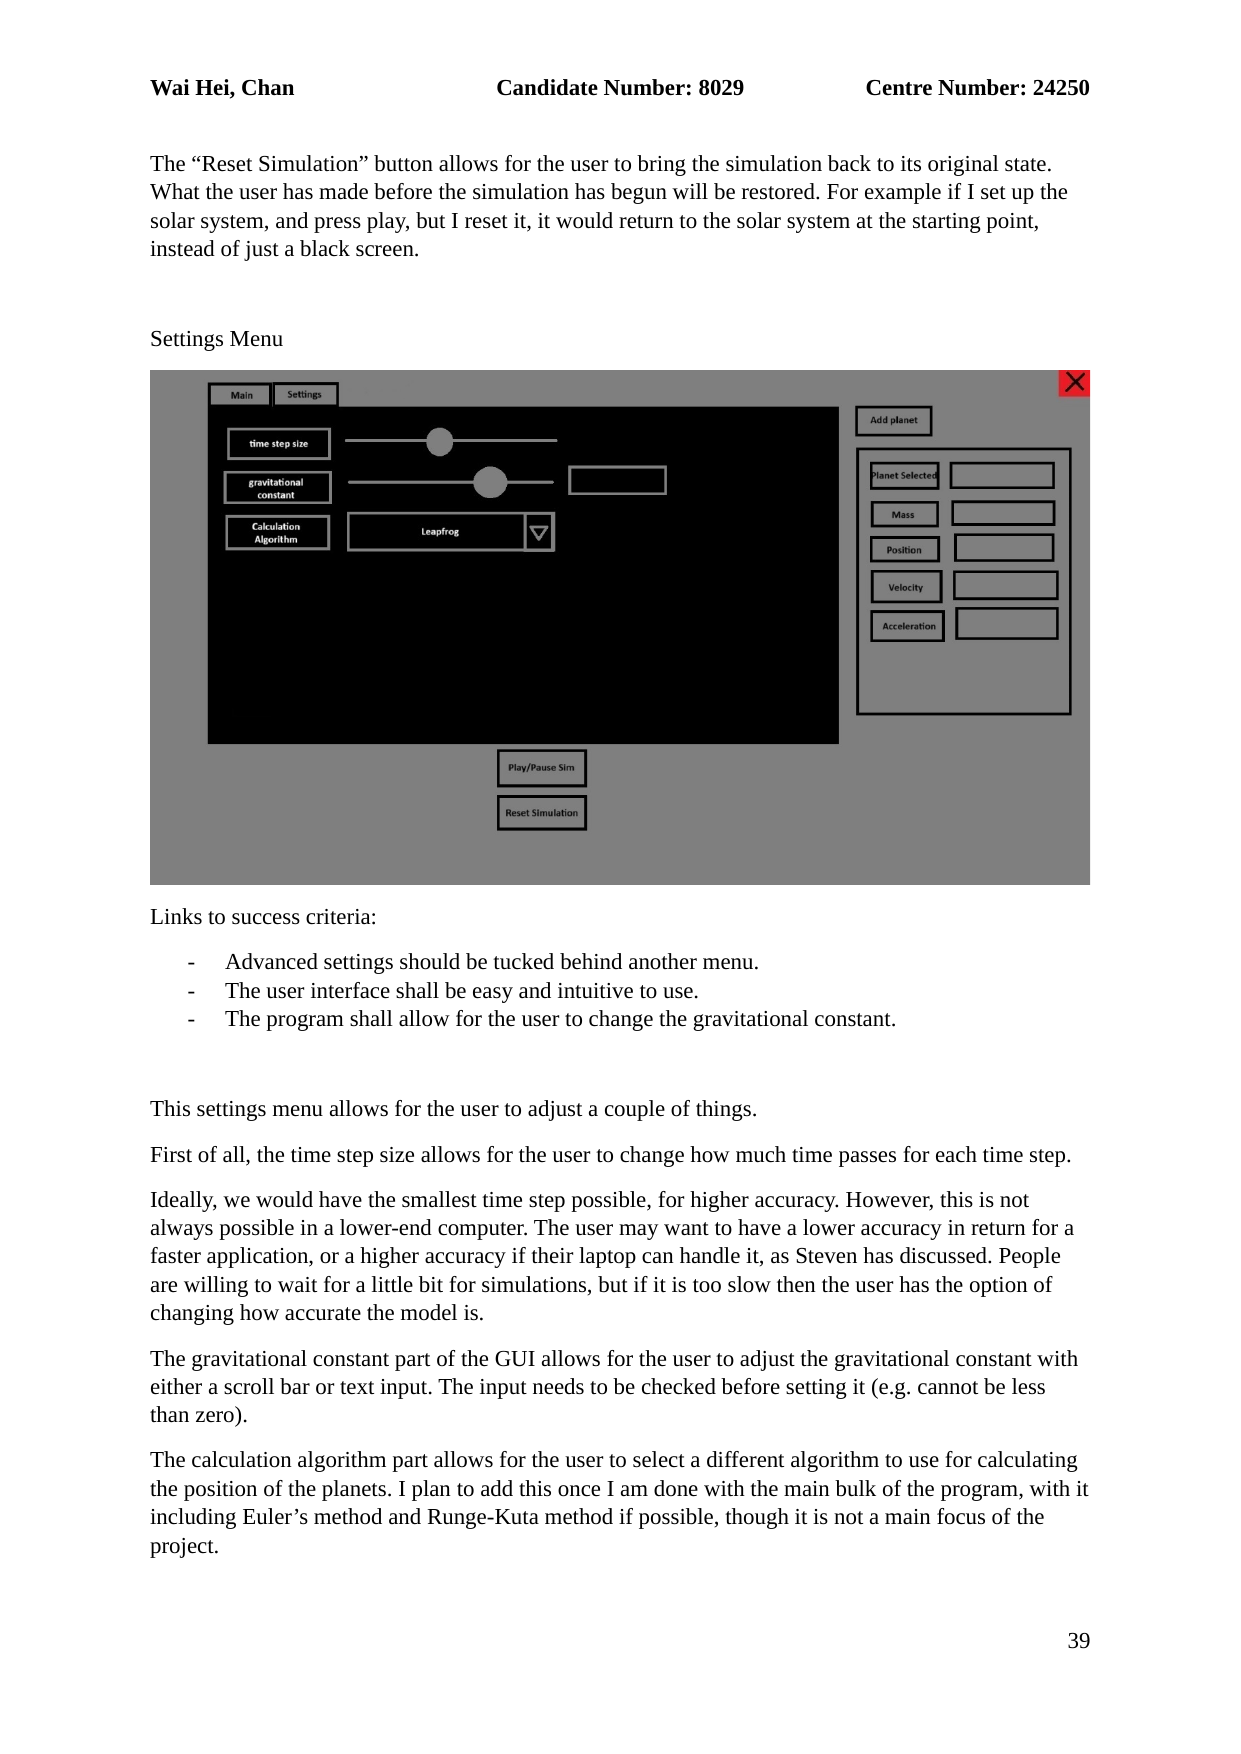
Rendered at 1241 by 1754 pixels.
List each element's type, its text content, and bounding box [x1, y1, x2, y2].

text The “Reset Simulation” button allows for the user to bring the simulation back to its original state. What the user has made before the simulation has begun will be restored. For example if I set up the solar system, and press play, but I reset it, it would return to the solar system at the starting point, instead of just a black screen. [150, 150, 1090, 262]
list The user interface shall be easy and intuitive to use. [187, 977, 1090, 1003]
text Ideally, we would have the smallest time step possible, for higher accuracy. However, this is not always possible in a lower-end computer. The user may want to have a lower accuracy in return for a faster application, or a higher accuracy if their laptop can handle it, as Steven has discussed. People are willing to wait for a little bit for simulations, but if it is too slow then the user has the option of changing how accurate the model is. [150, 1186, 1090, 1326]
list Advanced settings should be tucked behind another menu. [187, 948, 1090, 975]
text Links to success criteria: [150, 903, 1090, 930]
text First of all, the time step size allows for the user to change how much time passes for each time step. [150, 1141, 1090, 1167]
text Settings Menu [150, 326, 1090, 352]
picture [150, 370, 1091, 885]
list The program shall allow for the user to change the gravitational constant. [187, 1005, 1090, 1032]
text The gravitational constant part of the GUI allows for the user to adjust the gravitational constant with either a scroll bar or text input. The input needs to be checked before setting it (e.g. cannot be less than zero). [150, 1344, 1090, 1428]
text This settings menu allows for the user to adjust a couple of things. [150, 1096, 1090, 1122]
text The calculation algorithm part allows for the user to select a different algorithm to use for calculating the position of the planets. I plan to add this once I am done with the main bulk of the program, with it including Euler’s method and Runge-Kuta method if possible, though it is not a main focus of the project. [150, 1447, 1090, 1558]
